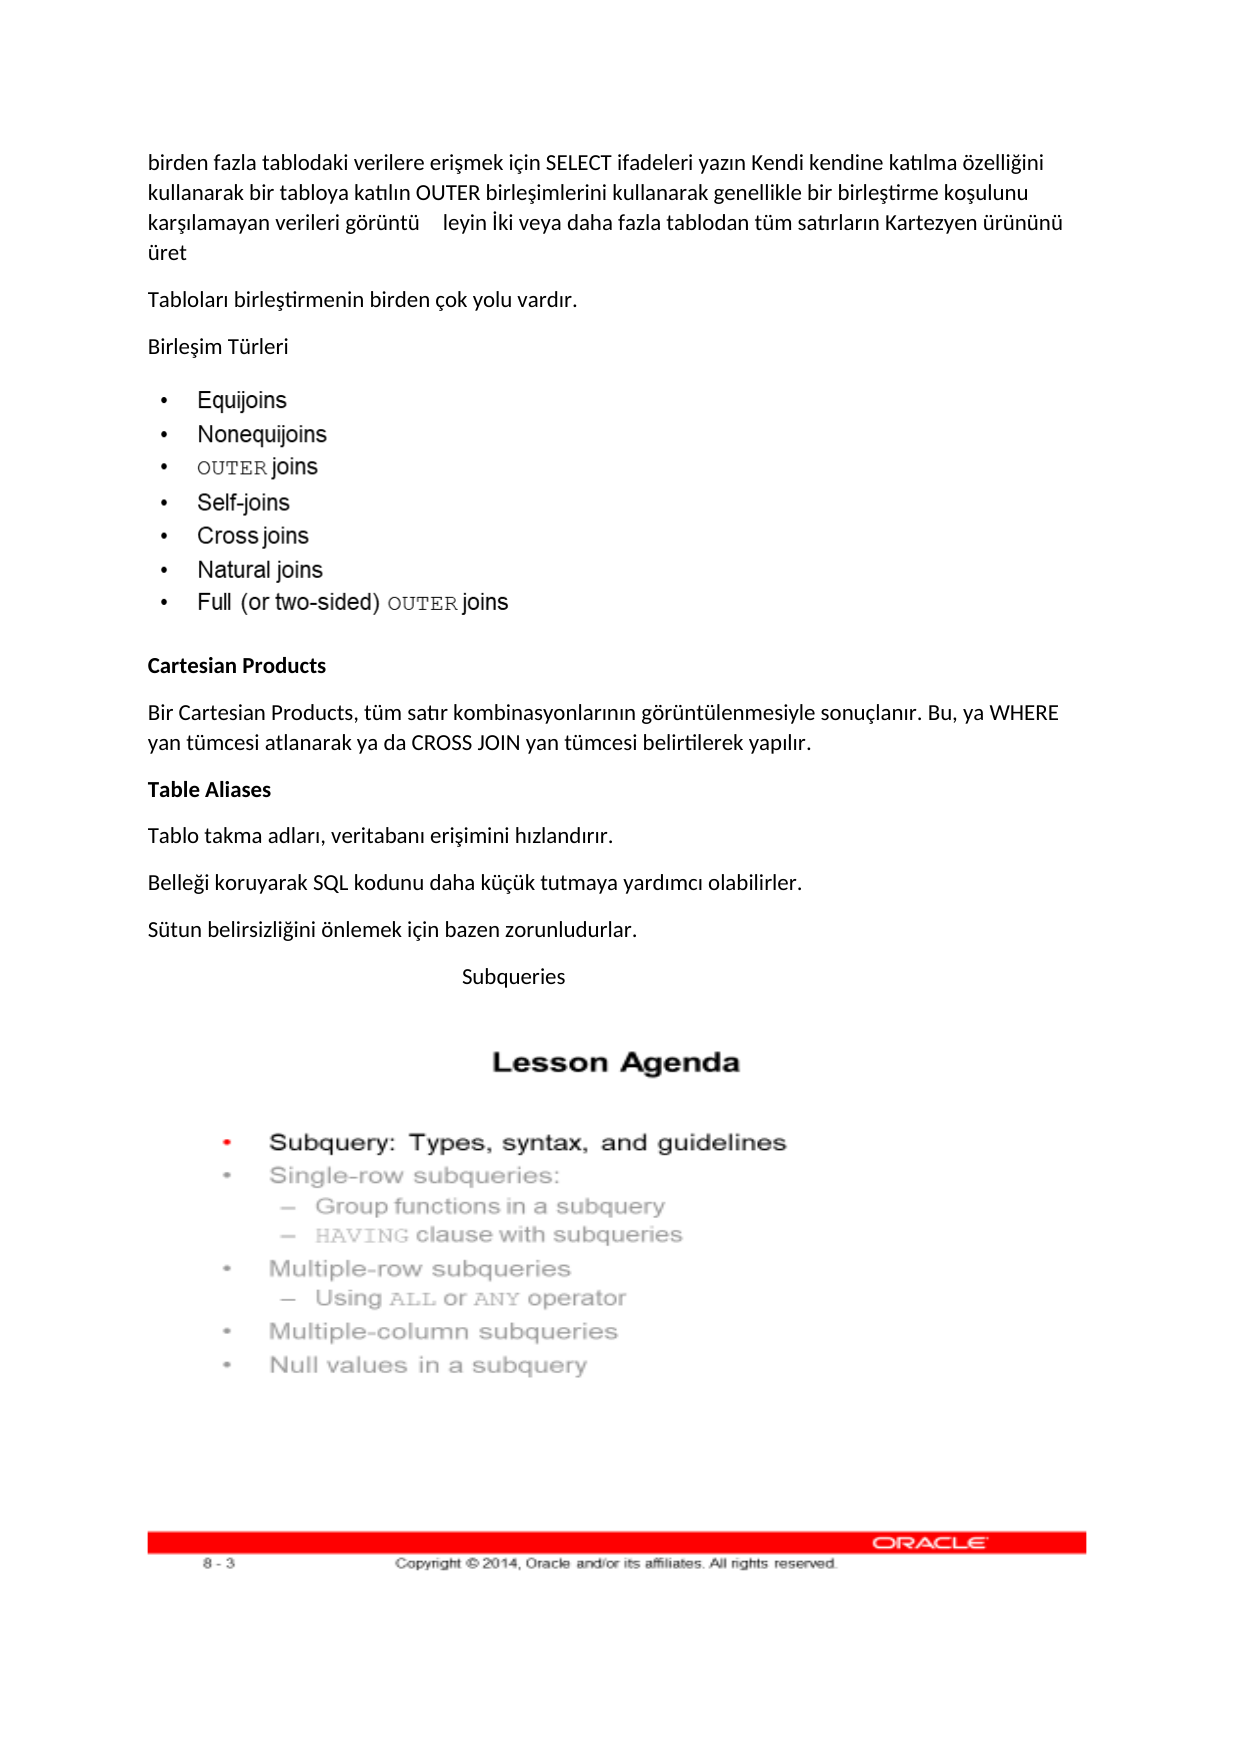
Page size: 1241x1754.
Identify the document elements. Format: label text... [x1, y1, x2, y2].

text Birleşim Türleri [148, 332, 1093, 360]
text Sütun belirsizliğini önlemek için bazen zorunludurlar. [148, 915, 1093, 943]
text Cartesian Products [148, 651, 1093, 679]
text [148, 148, 1093, 266]
picture [147, 1009, 1087, 1572]
text Tablo takma adları, veritabanı erişimini hızlandırır. [148, 822, 1093, 849]
text Belleği koruyarak SQL kodunu daha küçük tutmaya yardımcı olabilirler. [148, 868, 1093, 896]
picture [147, 378, 523, 632]
text Tabloları birleştirmenin birden çok yolu vardır. [148, 285, 1093, 313]
text Bir Cartesian Products, tüm satır kombinasyonlarının görüntülenmesiyle sonuçlanır. Bu, ya WHERE yan tümcesi atlanarak ya da CROSS JOIN yan tümcesi belirtilerek yapılır. [148, 698, 1093, 756]
text Table Aliases [148, 775, 1093, 803]
text Subqueries [148, 962, 1093, 990]
